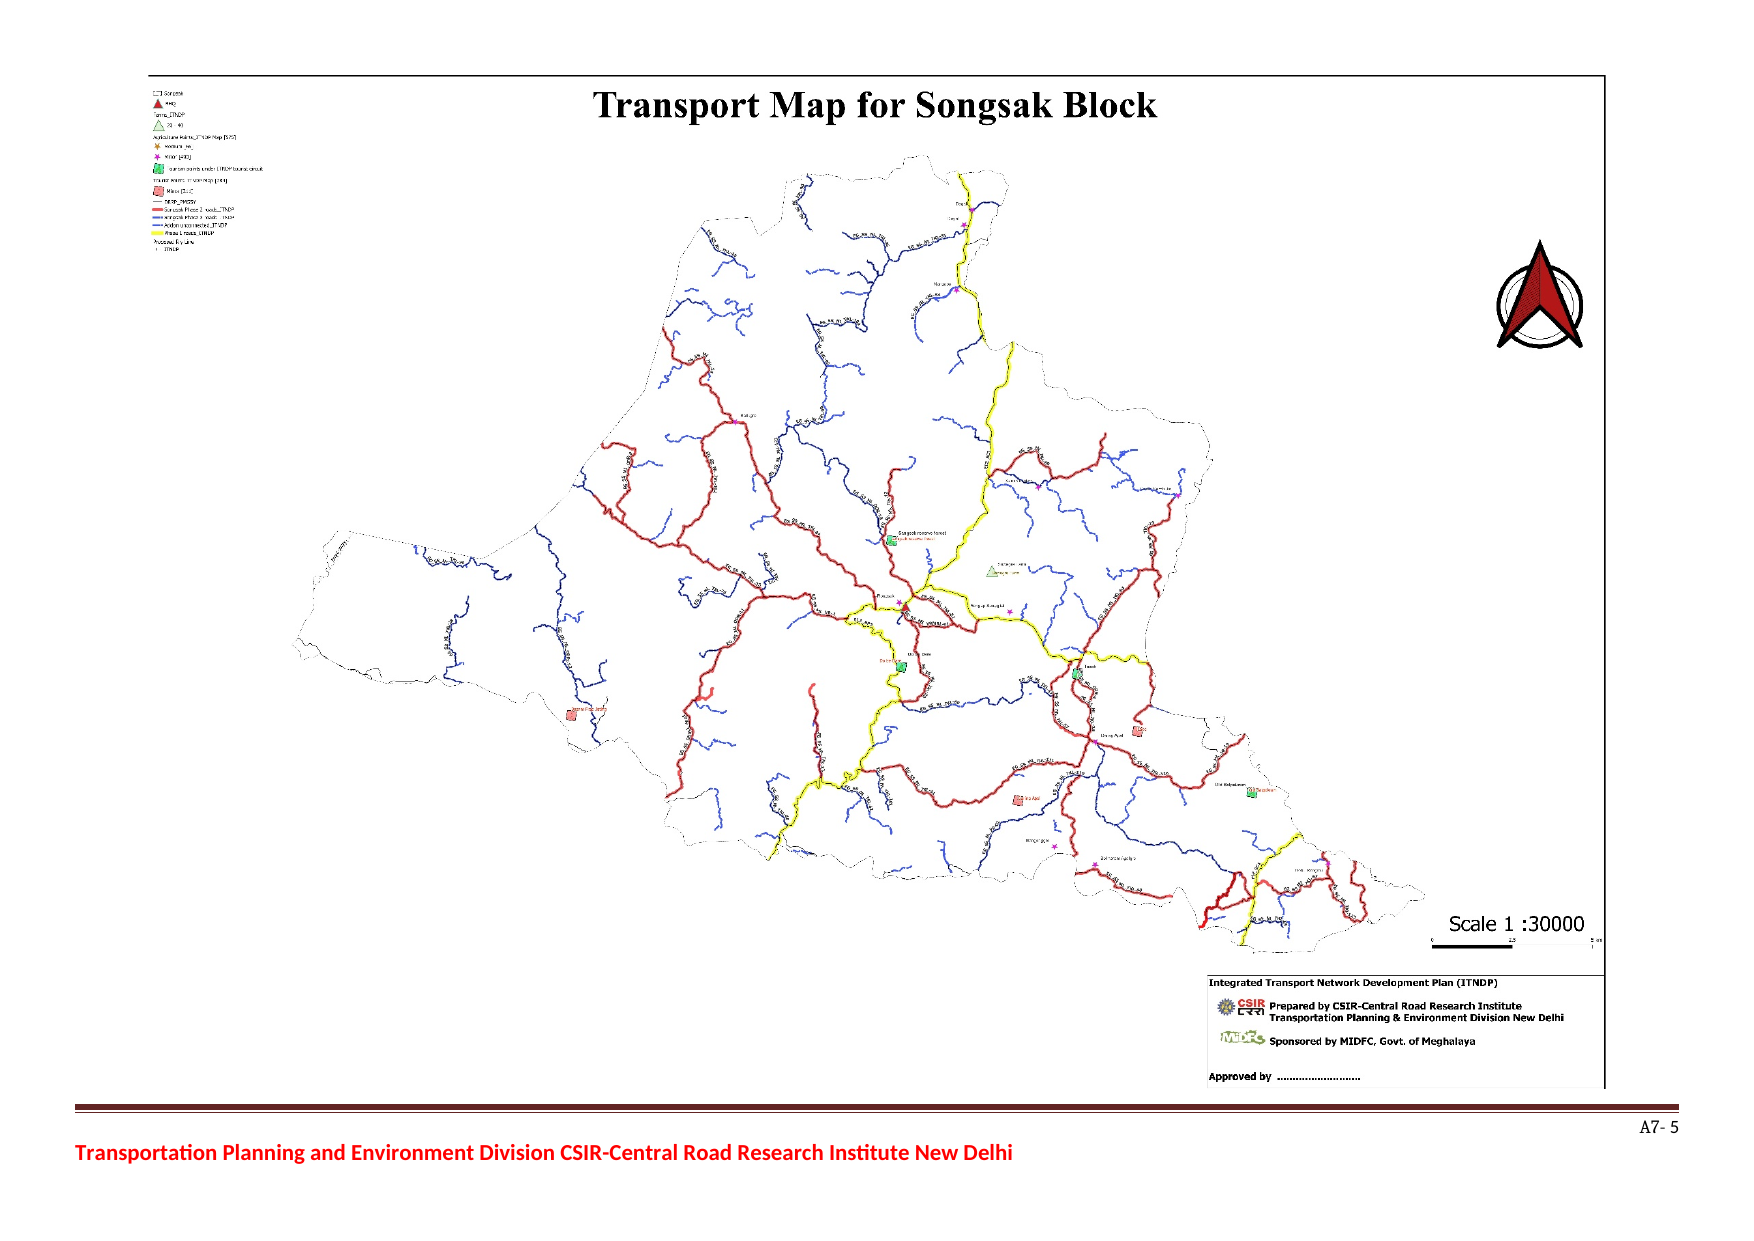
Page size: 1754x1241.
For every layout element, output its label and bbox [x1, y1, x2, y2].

picture [148, 75, 1606, 1089]
